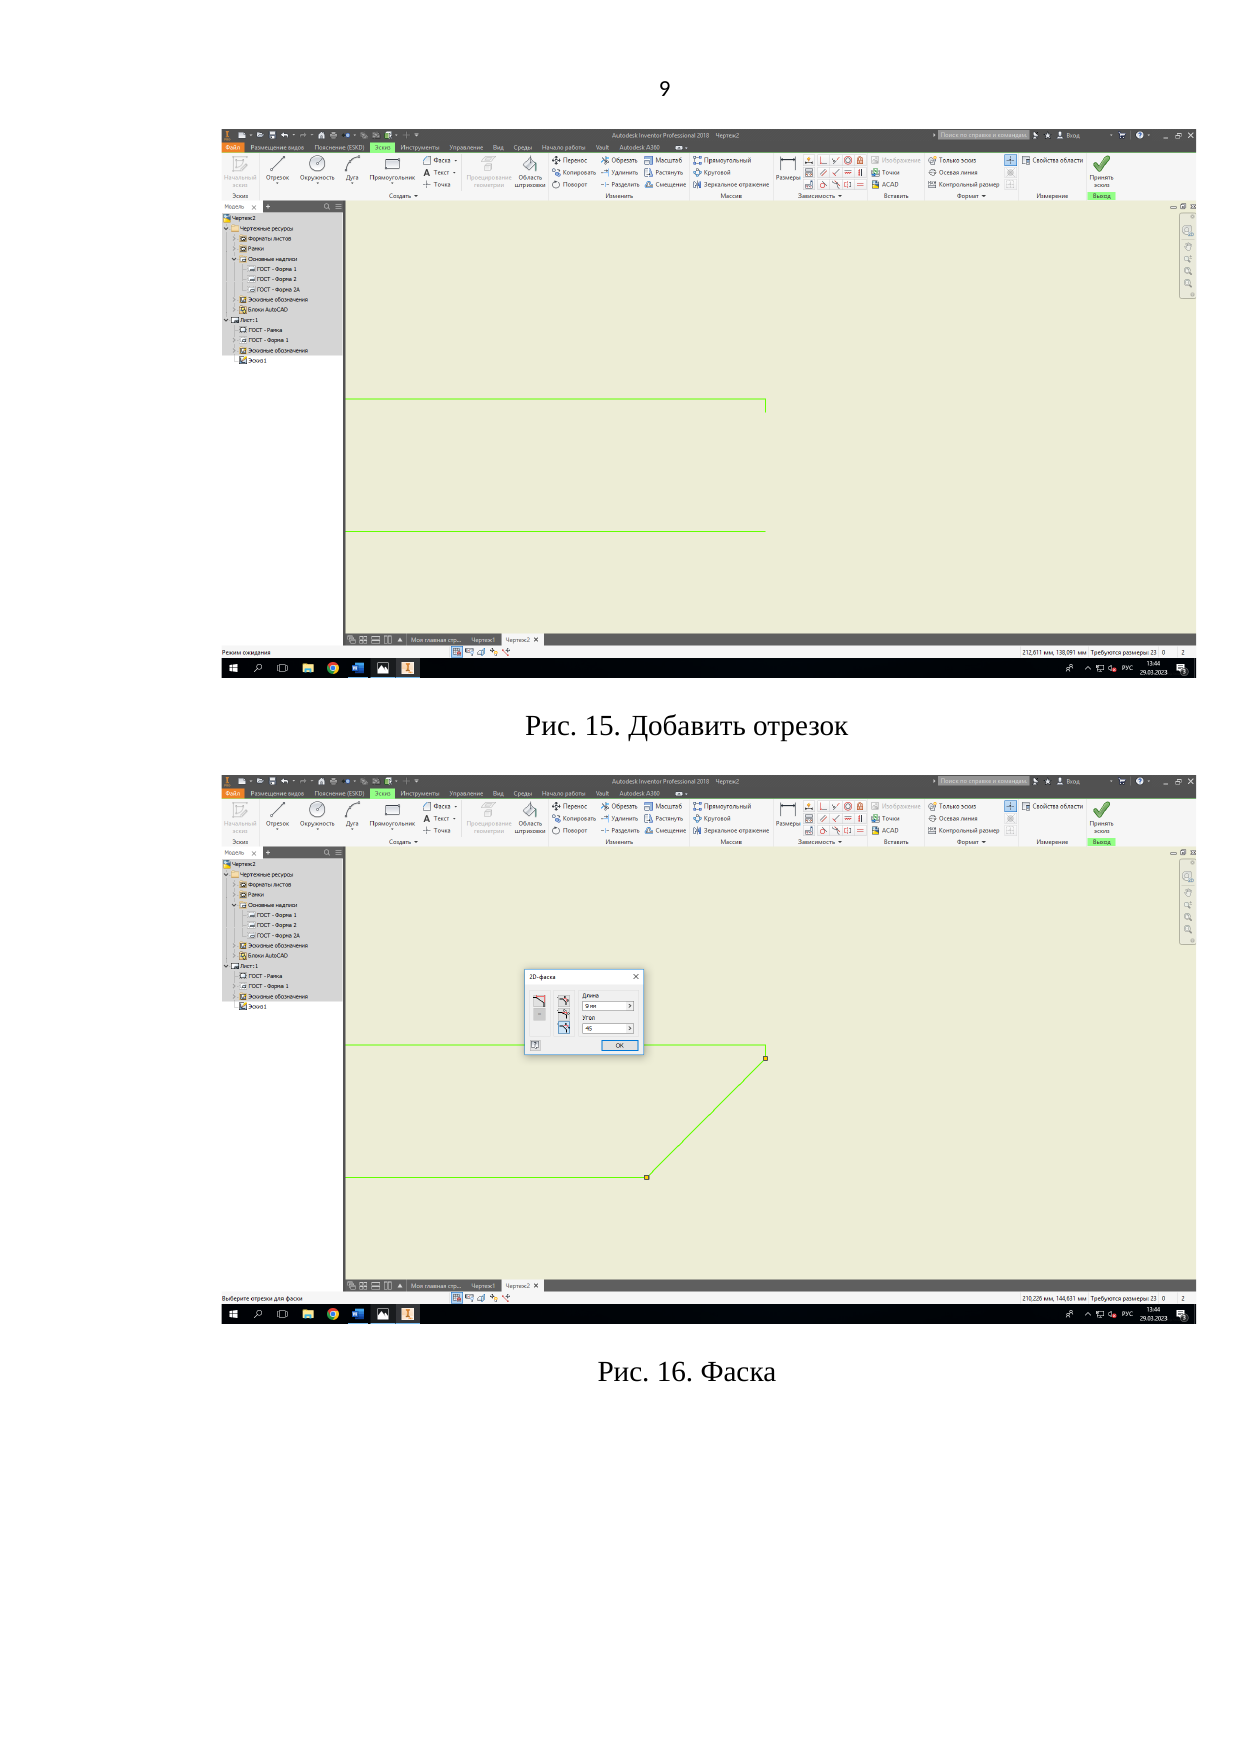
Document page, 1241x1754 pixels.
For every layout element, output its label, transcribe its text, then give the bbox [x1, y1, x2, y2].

text Рис. 16. Фаска [177, 1354, 1152, 1388]
text Рис. 15. Добавить отрезок [177, 708, 1152, 742]
picture [221, 775, 1197, 1324]
picture [221, 129, 1197, 678]
